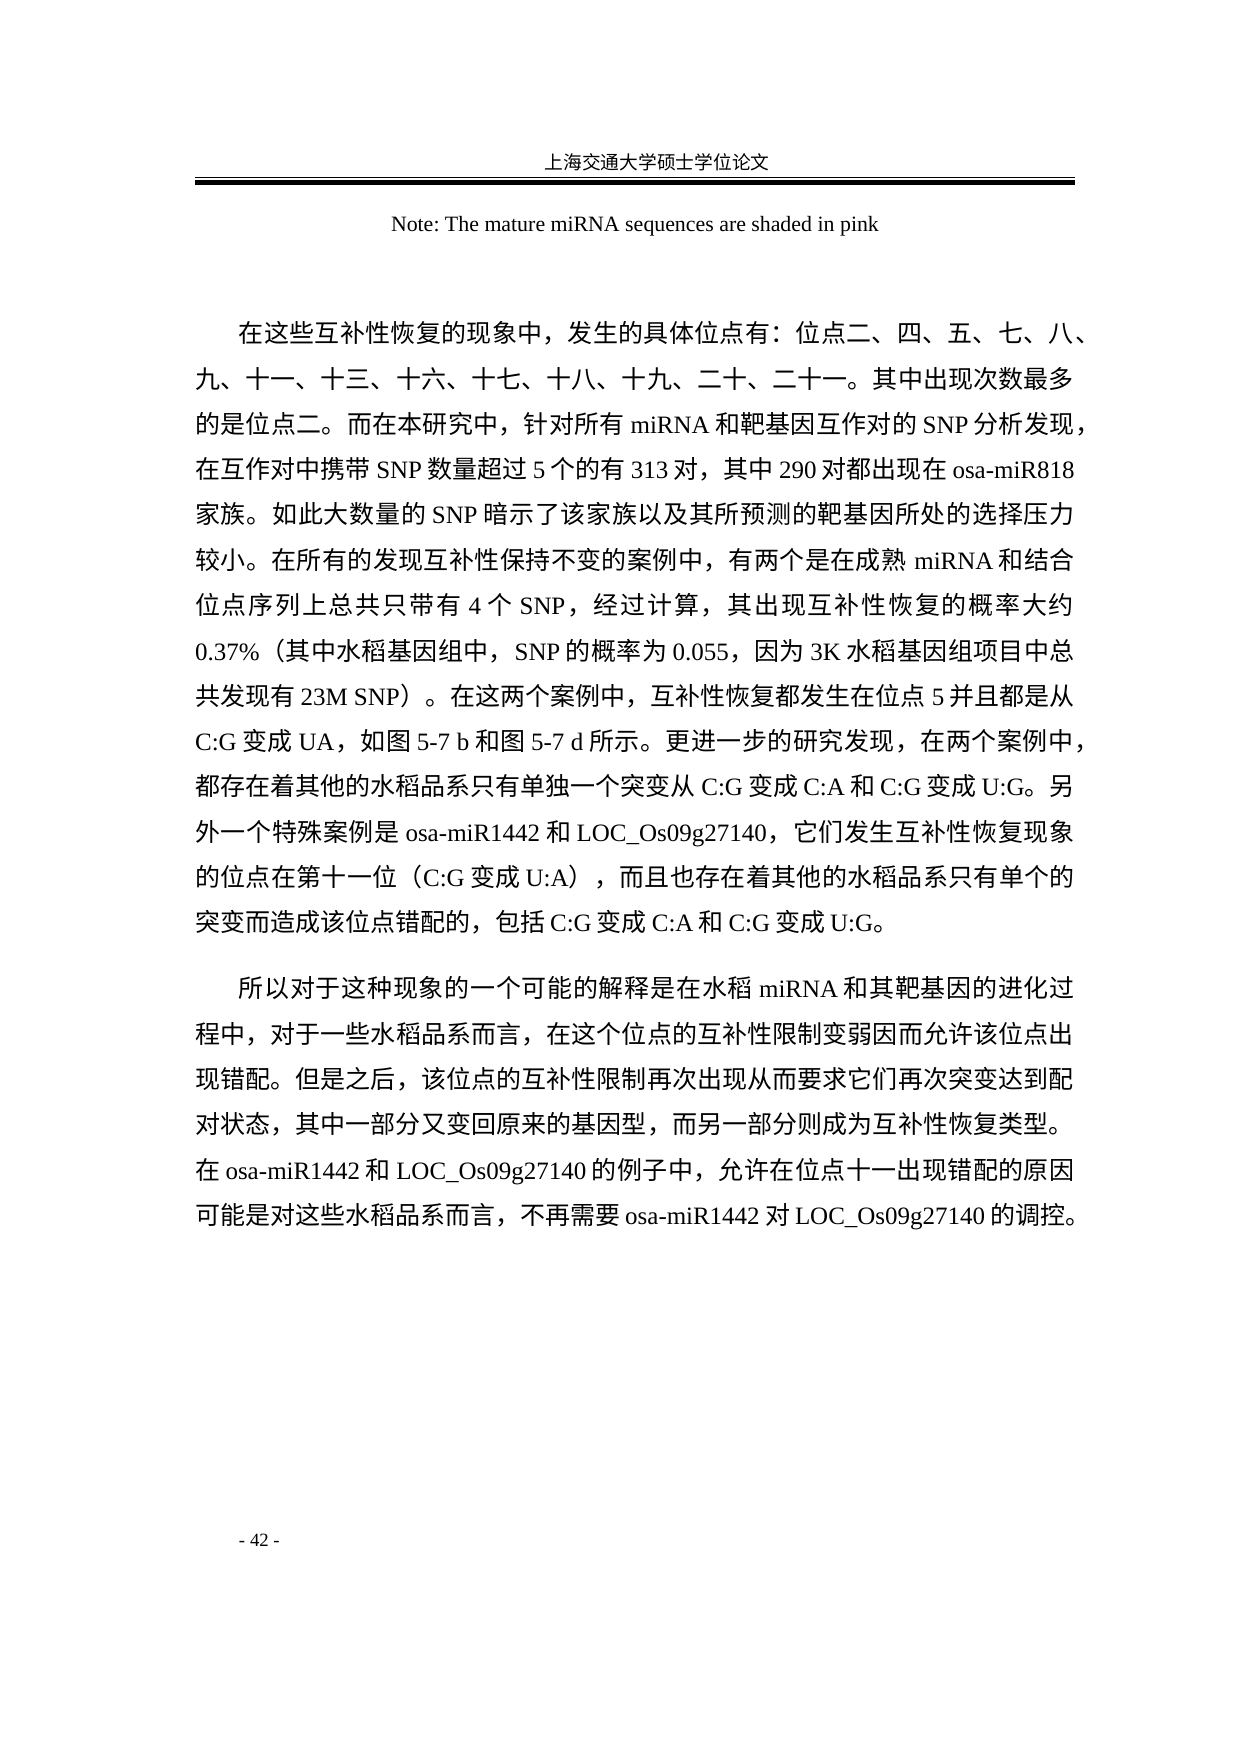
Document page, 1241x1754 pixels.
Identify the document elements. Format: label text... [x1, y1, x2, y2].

text Note: The mature miRNA sequences are shaded in pink [195, 211, 1075, 236]
text 所以对于这种现象的一个可能的解释是在水稻miRNA和其靶基因的进化过程中，对于一些水稻品系而言，在这个位点的互补性限制变弱因而允许该位点出现错配。但是之后，该位点的互补性限制再次出现从而要求它们再次突变达到配对状态，其中一部分又变回原来的基因型，而另一部分则成为互补性恢复类型。在osa-miR1442和LOC_Os09g27140的例子中，允许在位点十一出现错配的原因可能是对这些水稻品系而言，不再需要osa-miR1442对LOC_Os09g27140的调控。 [195, 969, 1075, 1232]
text 在这些互补性恢复的现象中，发生的具体位点有：位点二、四、五、七、八、九、十一、十三、十六、十七、十八、十九、二十、二十一。其中出现次数最多的是位点二。而在本研究中，针对所有miRNA和靶基因互作对的SNP分析发现，在互作对中携带SNP数量超过5个的有313对，其中290对都出现在osa-miR818家族。如此大数量的SNP暗示了该家族以及其所预测的靶基因所处的选择压力较小。在所有的发现互补性保持不变的案例中，有两个是在成熟miRNA和结合位点序列上总共只带有4个SNP，经过计算，其出现互补性恢复的概率大约0.37%（其中水稻基因组中，SNP的概率为0.055，因为3K水稻基因组项目中总共发现有23M SNP）。在这两个案例中，互补性恢复都发生在位点5并且都是从C:G变成UA，如图5-7 b和图5-7 d所示。更进一步的研究发现，在两个案例中，都存在着其他的水稻品系只有单独一个突变从C:G变成C:A和C:G变成U:G。另外一个特殊案例是osa-miR1442和LOC_Os09g27140，它们发生互补性恢复现象的位点在第十一位（C:G变成U:A），而且也存在着其他的水稻品系只有单个的突变而造成该位点错配的，包括C:G变成C:A和C:G变成U:G。 [195, 314, 1075, 939]
